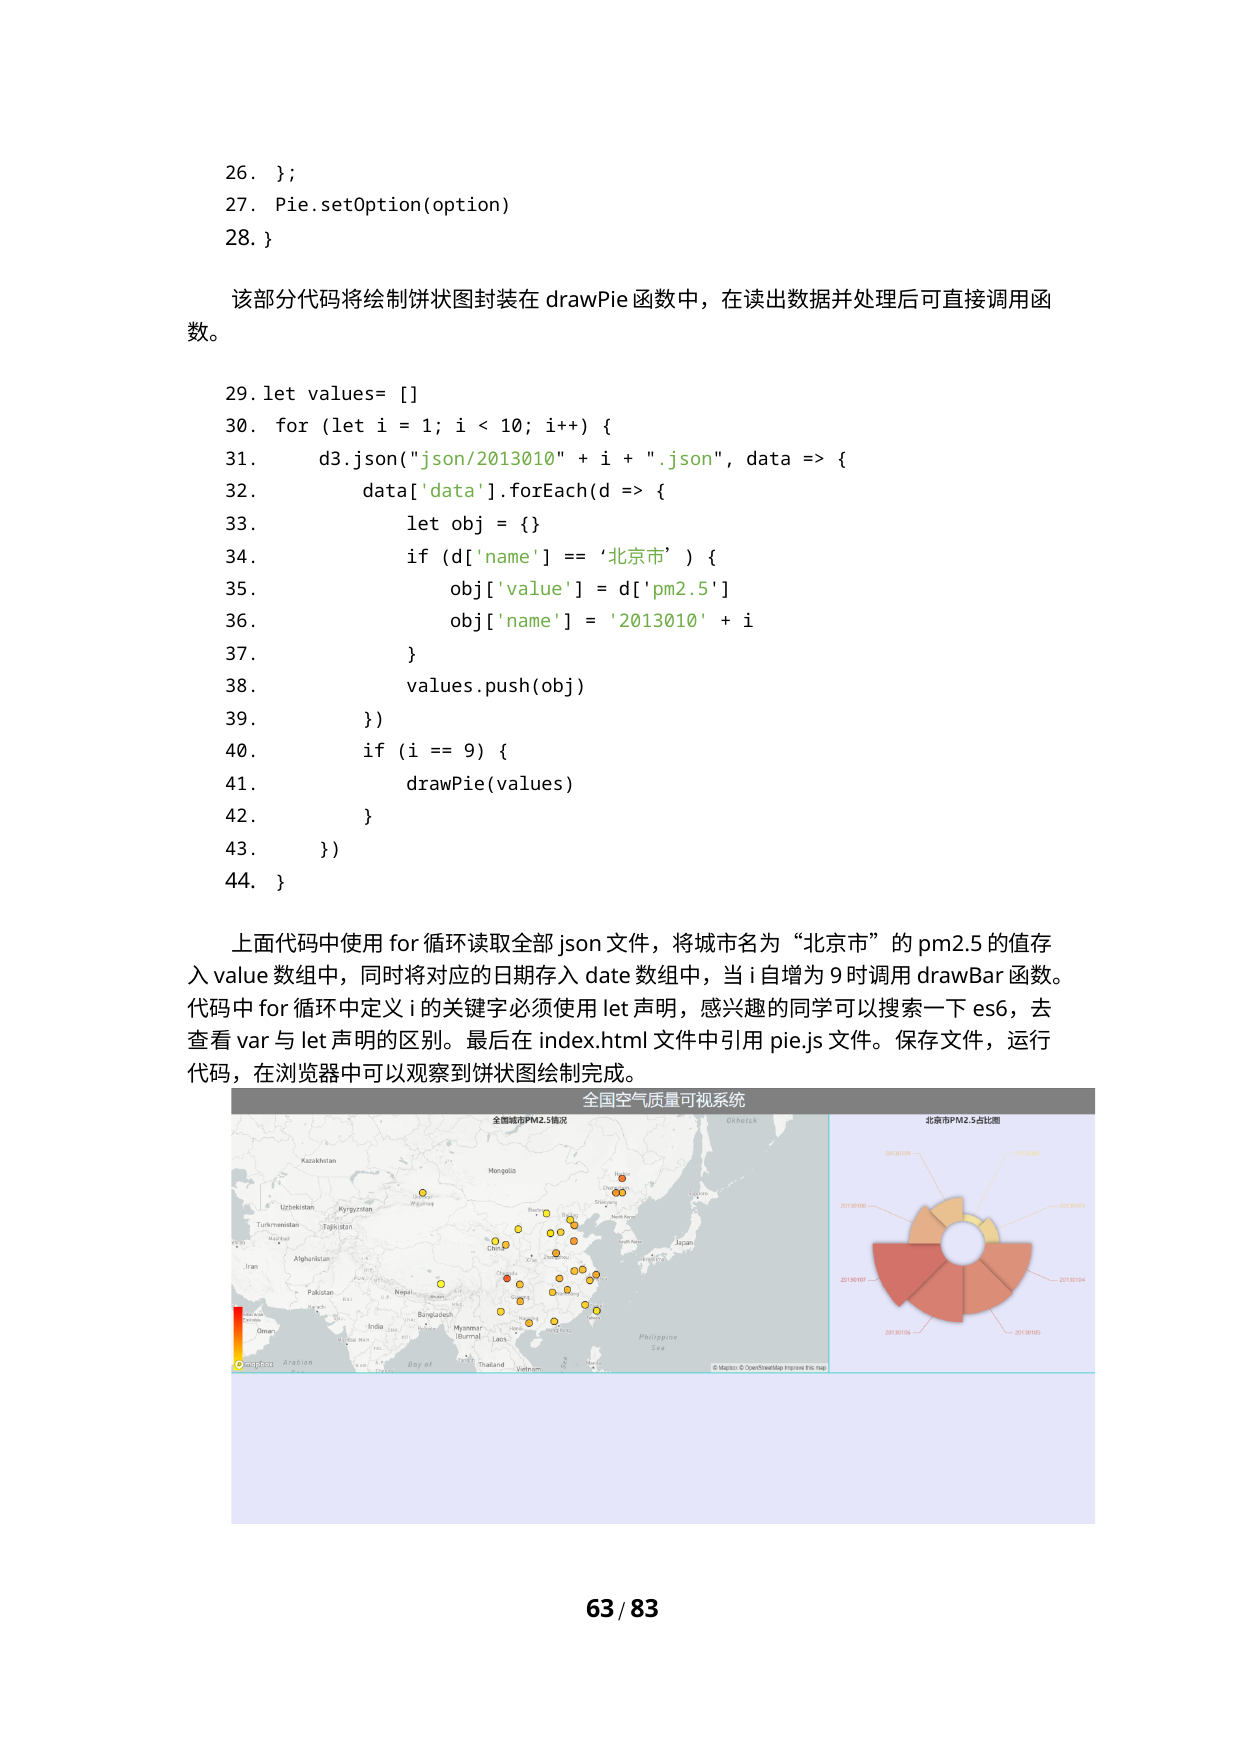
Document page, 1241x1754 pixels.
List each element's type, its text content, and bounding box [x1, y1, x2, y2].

list }) [225, 831, 1053, 864]
list }; [225, 156, 1053, 188]
text 上面代码中使用for循环读取全部json文件，将城市名为“北京市”的pm2.5的值存入value数组中，同时将对应的日期存入date数组中，当i自增为9时调用drawBar函数。代码中for循环中定义i的关键字必须使用let声明，感兴趣的同学可以搜索一下es6，去查看var与let声明的区别。最后在index.html文件中引用pie.js文件。保存文件，运行代码，在浏览器中可以观察到饼状图绘制完成。 [187, 926, 1053, 1088]
picture [231, 1088, 1096, 1524]
list data['data'].forEach(d => { [225, 474, 1053, 506]
list for (let i = 1; i < 10; i++) { [225, 409, 1053, 441]
list } [225, 636, 1053, 669]
list if (i == 9) { [225, 734, 1053, 766]
list if (d['name'] == ‘北京市’) { [225, 539, 1053, 571]
list } [225, 799, 1053, 831]
list d3.json("json/2013010" + i + ".json", data => { [225, 441, 1053, 474]
list Pie.setOption(option) [225, 188, 1053, 221]
list } [225, 864, 1053, 896]
list drawPie(values) [225, 766, 1053, 799]
list }) [225, 701, 1053, 734]
text 该部分代码将绘制饼状图封装在drawPie函数中，在读出数据并处理后可直接调用函数。 [187, 282, 1053, 347]
list values.push(obj) [225, 669, 1053, 701]
list let obj = {} [225, 506, 1053, 539]
list } [225, 221, 1053, 253]
list let values= [] [225, 376, 1053, 409]
list obj['name'] = '2013010' + i [225, 604, 1053, 636]
list obj['value'] = d['pm2.5'] [225, 571, 1053, 604]
